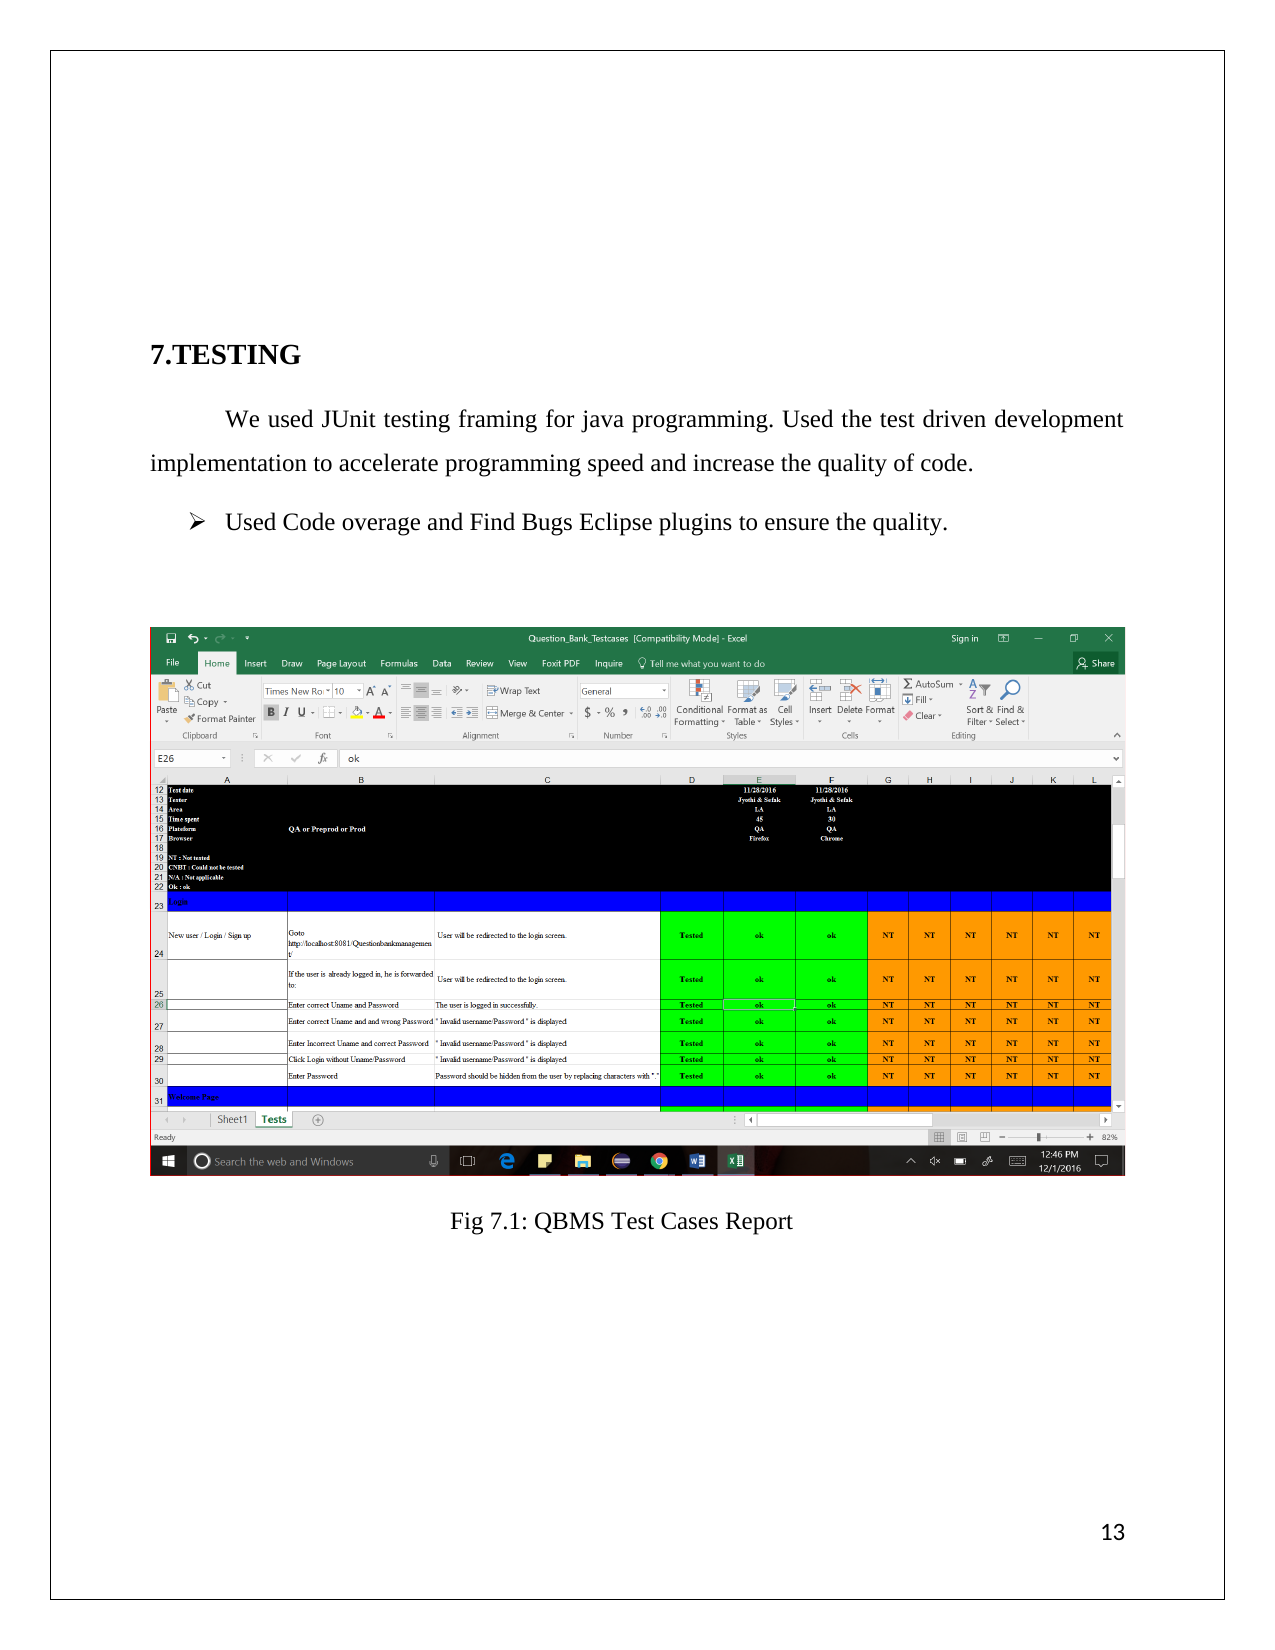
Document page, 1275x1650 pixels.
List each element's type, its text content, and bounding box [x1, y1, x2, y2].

text Fig 7.1: QBMS Test Cases Report [150, 1206, 1125, 1235]
text 7.TESTING [150, 337, 1125, 371]
list Used Code overage and Find Bugs Eclipse plugins to ensure the quality. [187, 507, 1125, 536]
picture [150, 627, 1125, 1176]
text We used JUnit testing framing for java programming. Used the test driven development implementation to accelerate programming speed and increase the quality of code. [150, 404, 1125, 476]
